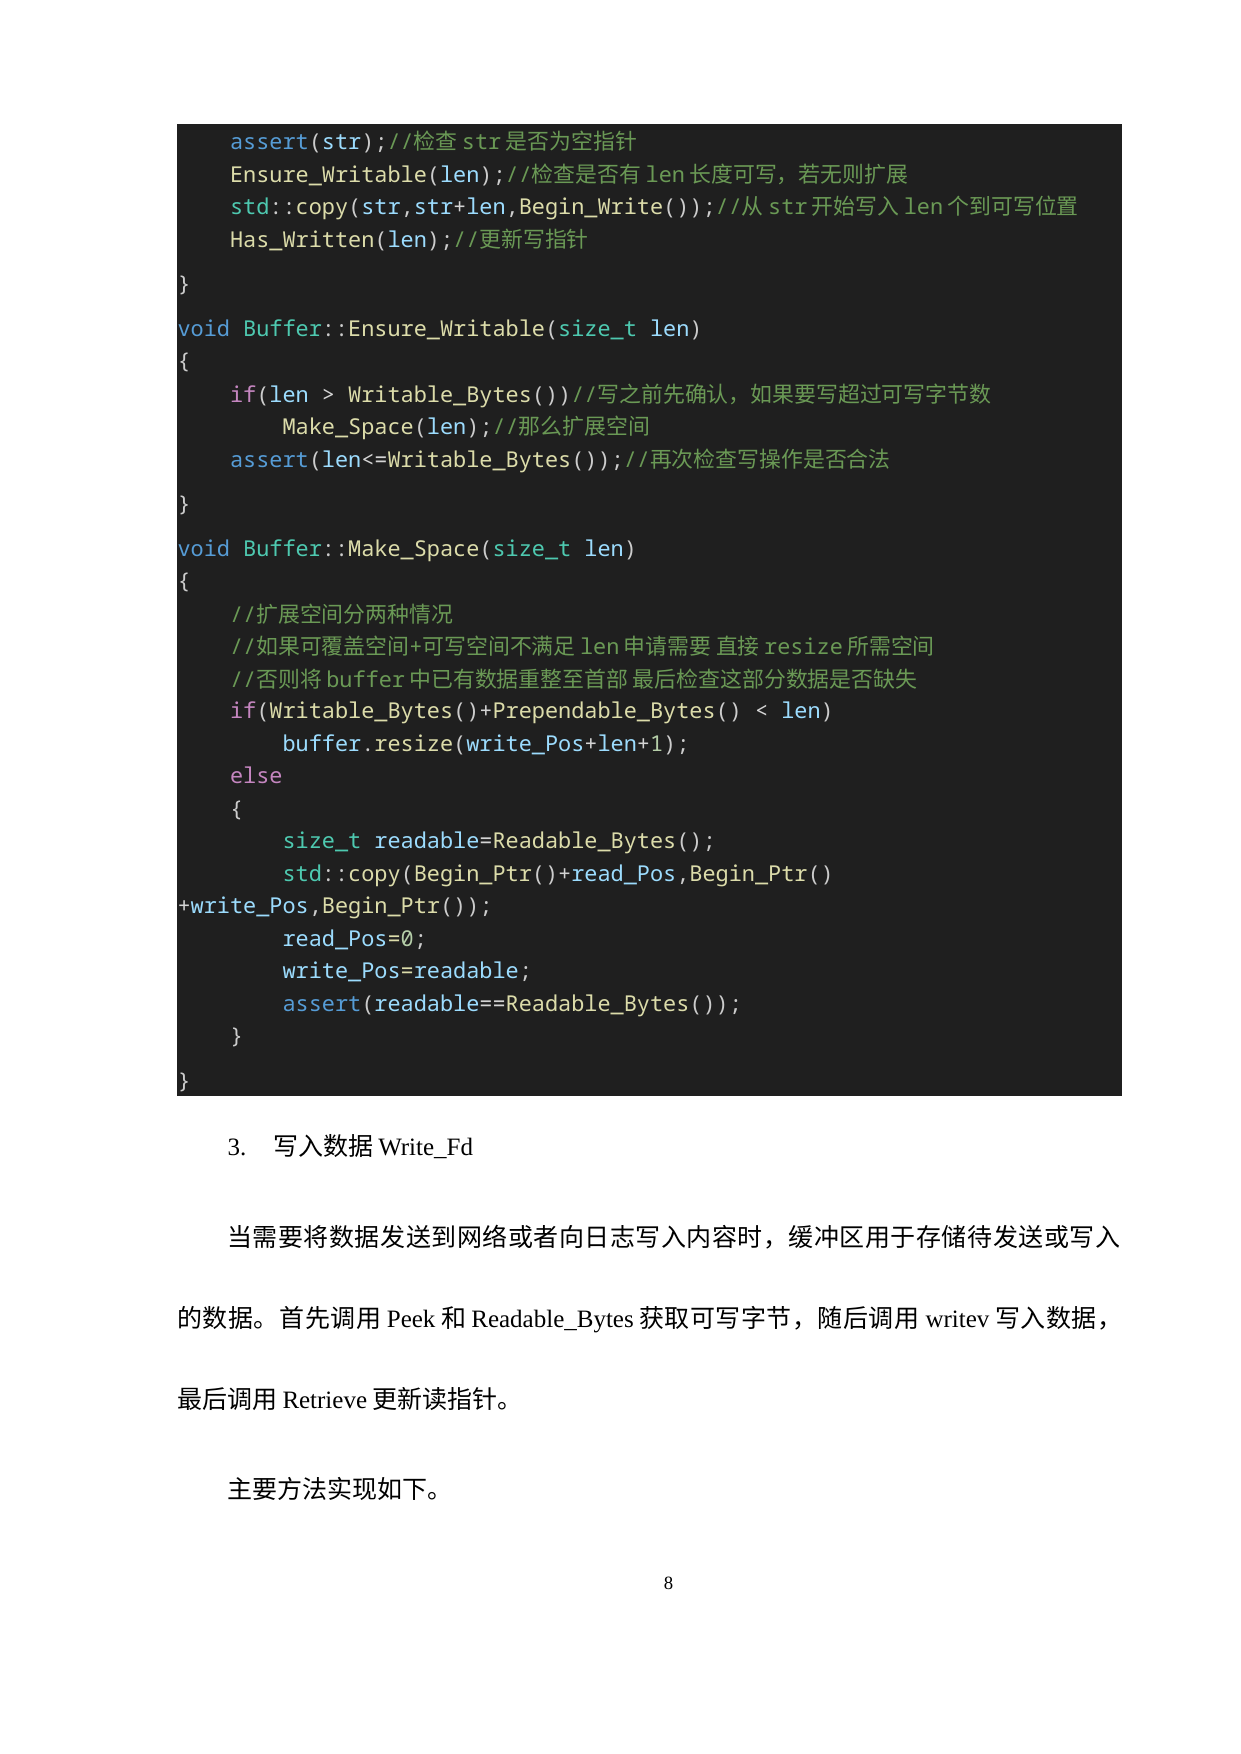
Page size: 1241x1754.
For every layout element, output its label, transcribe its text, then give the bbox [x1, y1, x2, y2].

text { [177, 564, 1122, 596]
text 主要方法实现如下。 [177, 1456, 1122, 1521]
list 写入数据Write_Fd [227, 1112, 1122, 1177]
text assert(len<=Writable_Bytes());//再次检查写操作是否合法 [177, 441, 1122, 474]
text void Buffer::Make_Space(size_t len) [177, 531, 1122, 564]
text Has_Written(len);//更新写指针 [177, 221, 1122, 254]
text Make_Space(len);//那么扩展空间 [177, 409, 1122, 441]
text if(len > Writable_Bytes())//写之前先确认，如果要写超过可写字节数 [177, 376, 1122, 409]
text else [177, 759, 1122, 791]
text Ensure_Writable(len);//检查是否有len长度可写，若无则扩展 [177, 156, 1122, 189]
text } [177, 1019, 1122, 1051]
text //如果可覆盖空间+可写空间不满足len申请需要 直接resize所需空间 [177, 629, 1122, 661]
text size_t readable=Readable_Bytes(); [177, 824, 1122, 856]
text { [177, 791, 1122, 824]
text buffer.resize(write_Pos+len+1); [177, 726, 1122, 759]
text write_Pos=readable; [177, 954, 1122, 986]
text assert(readable==Readable_Bytes()); [177, 986, 1122, 1019]
text assert(str);//检查str是否为空指针 [177, 124, 1122, 156]
text read_Pos=0; [177, 921, 1122, 954]
text std::copy(Begin_Ptr()+read_Pos,Begin_Ptr()+write_Pos,Begin_Ptr()); [177, 856, 1122, 921]
text if(Writable_Bytes()+Prependable_Bytes() < len) [177, 694, 1122, 726]
text void Buffer::Ensure_Writable(size_t len) [177, 311, 1122, 344]
text std::copy(str,str+len,Begin_Write());//从str开始写入len个到可写位置 [177, 189, 1122, 221]
text } [177, 486, 1122, 519]
text //扩展空间分两种情况 [177, 596, 1122, 629]
text 当需要将数据发送到网络或者向日志写入内容时，缓冲区用于存储待发送或写入的数据。首先调用Peek和Readable_Bytes获取可写字节，随后调用writev写入数据，最后调用Retrieve更新读指针。 [177, 1203, 1122, 1430]
text } [177, 1064, 1122, 1096]
text } [177, 266, 1122, 299]
text { [177, 344, 1122, 376]
text //否则将buffer中已有数据重整至首部 最后检查这部分数据是否缺失 [177, 661, 1122, 694]
